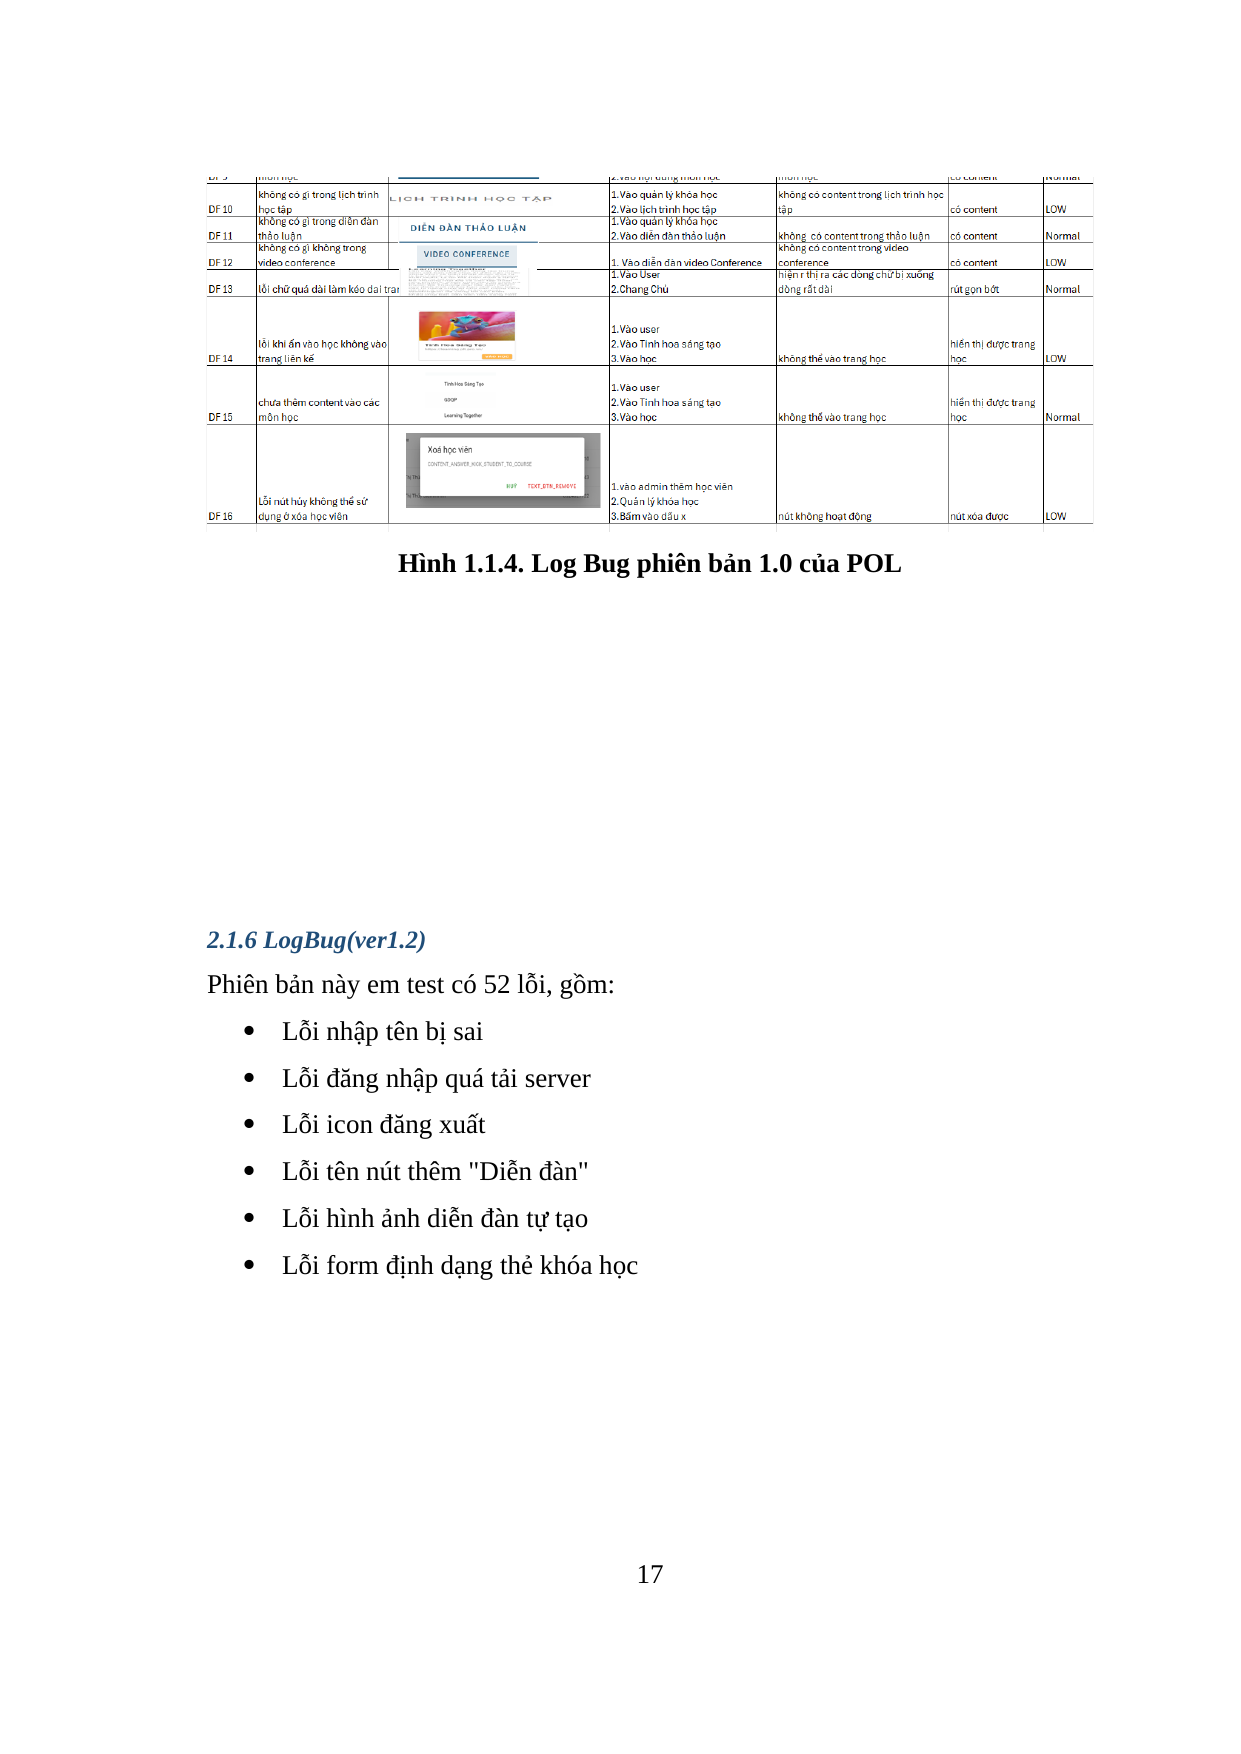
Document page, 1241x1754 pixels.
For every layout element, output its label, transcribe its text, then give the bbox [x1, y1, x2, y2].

list Lỗi tên nút thêm "Diễn đàn" [244, 1156, 1093, 1187]
list Lỗi nhập tên bị sai [244, 1015, 1093, 1046]
text Phiên bản này em test có 52 lỗi, gồm: [207, 968, 1093, 999]
subtitle 2.1.6 LogBug(ver1.2) [207, 925, 1093, 954]
text Hình 1.1.4. Log Bug phiên bản 1.0 của POL [207, 548, 1093, 579]
picture [206, 177, 1094, 532]
list Lỗi hình ảnh diễn đàn tự tạo [244, 1202, 1093, 1234]
list Lỗi đăng nhập quá tải server [244, 1062, 1093, 1093]
list Lỗi form định dạng thẻ khóa học [244, 1249, 1093, 1281]
list Lỗi icon đăng xuất [244, 1109, 1093, 1140]
